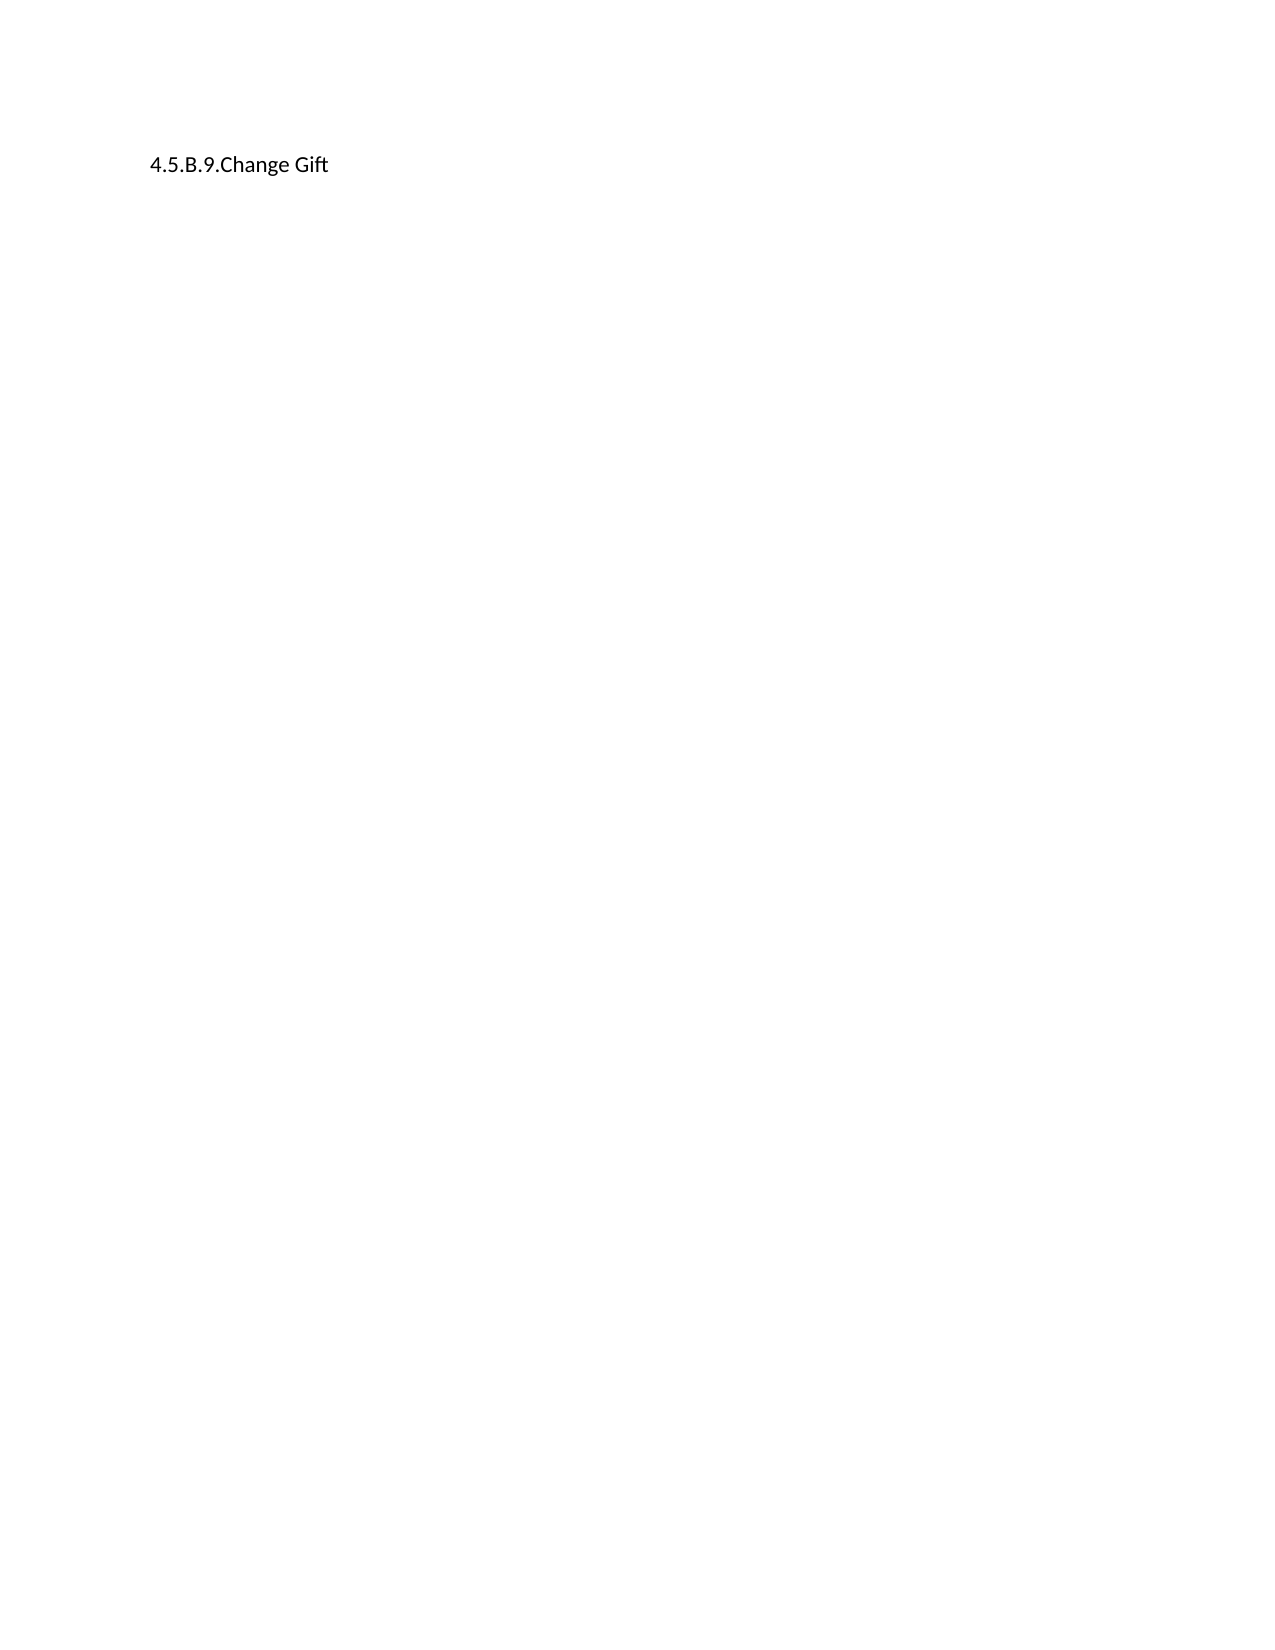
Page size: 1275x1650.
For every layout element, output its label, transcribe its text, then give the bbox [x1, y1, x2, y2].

text 4.5.B.9.Change Gift [150, 150, 1125, 178]
